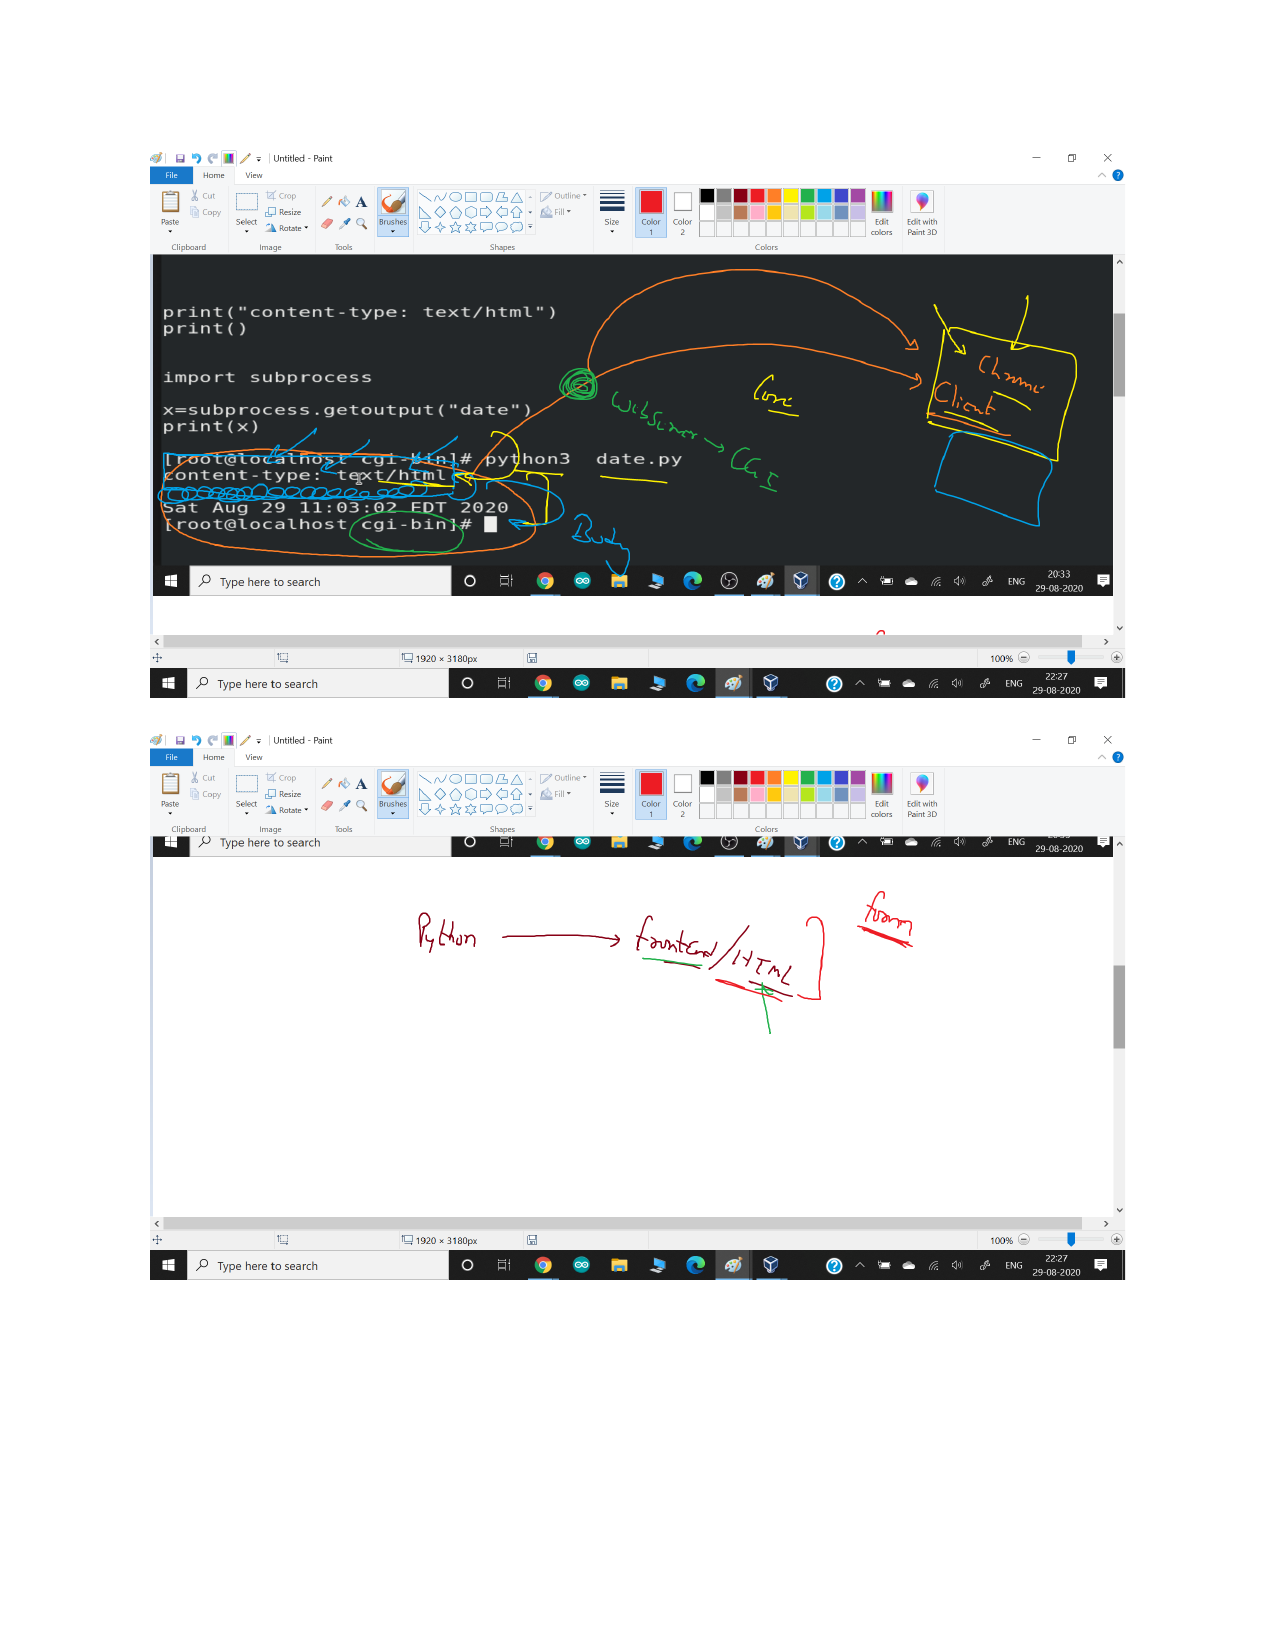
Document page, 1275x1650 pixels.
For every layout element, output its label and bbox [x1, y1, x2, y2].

picture [150, 150, 1125, 698]
picture [150, 732, 1125, 1280]
